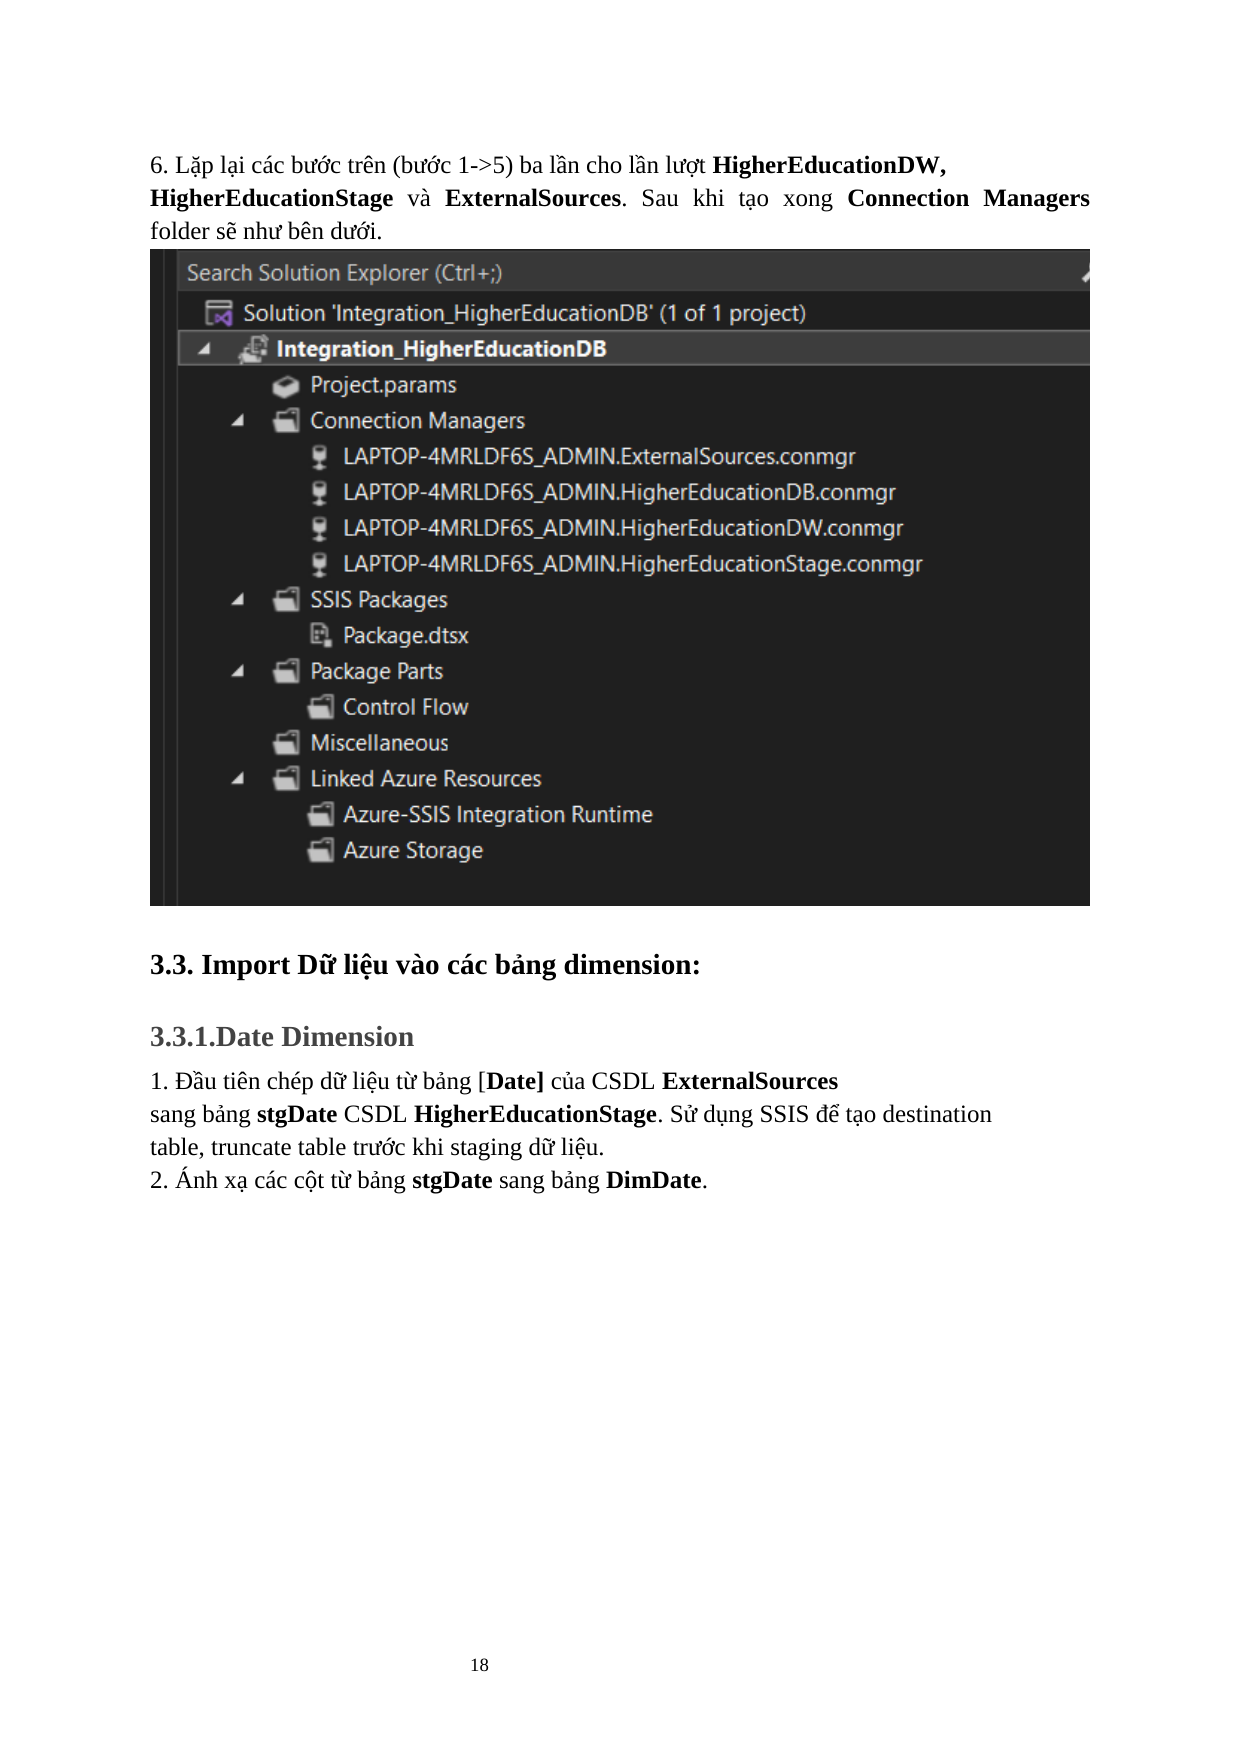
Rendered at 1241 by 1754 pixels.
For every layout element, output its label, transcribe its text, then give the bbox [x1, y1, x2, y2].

text 1. Đầu tiên chép dữ liệu từ bảng [Date] của CSDL ExternalSources [150, 1066, 1090, 1094]
text HigherEducationStage và ExternalSources. Sau khi tạo xong Connection Managers folder sẽ như bên dưới. [150, 183, 1090, 245]
picture [150, 249, 1090, 906]
text 2. Ánh xạ các cột từ bảng stgDate sang bảng DimDate. [150, 1165, 1090, 1194]
text 6. Lặp lại các bước trên (bước 1->5) ba lần cho lần lượt HigherEducationDW, [150, 150, 1090, 179]
text sang bảng stgDate CSDL HigherEducationStage. Sử dụng SSIS để tạo destination [150, 1099, 1090, 1128]
subtitle 3.3. Import Dữ liệu vào các bảng dimension: [150, 947, 1090, 981]
subtitle 3.3.1.Date Dimension [150, 1019, 1090, 1052]
text table, truncate table trước khi staging dữ liệu. [150, 1132, 1090, 1161]
